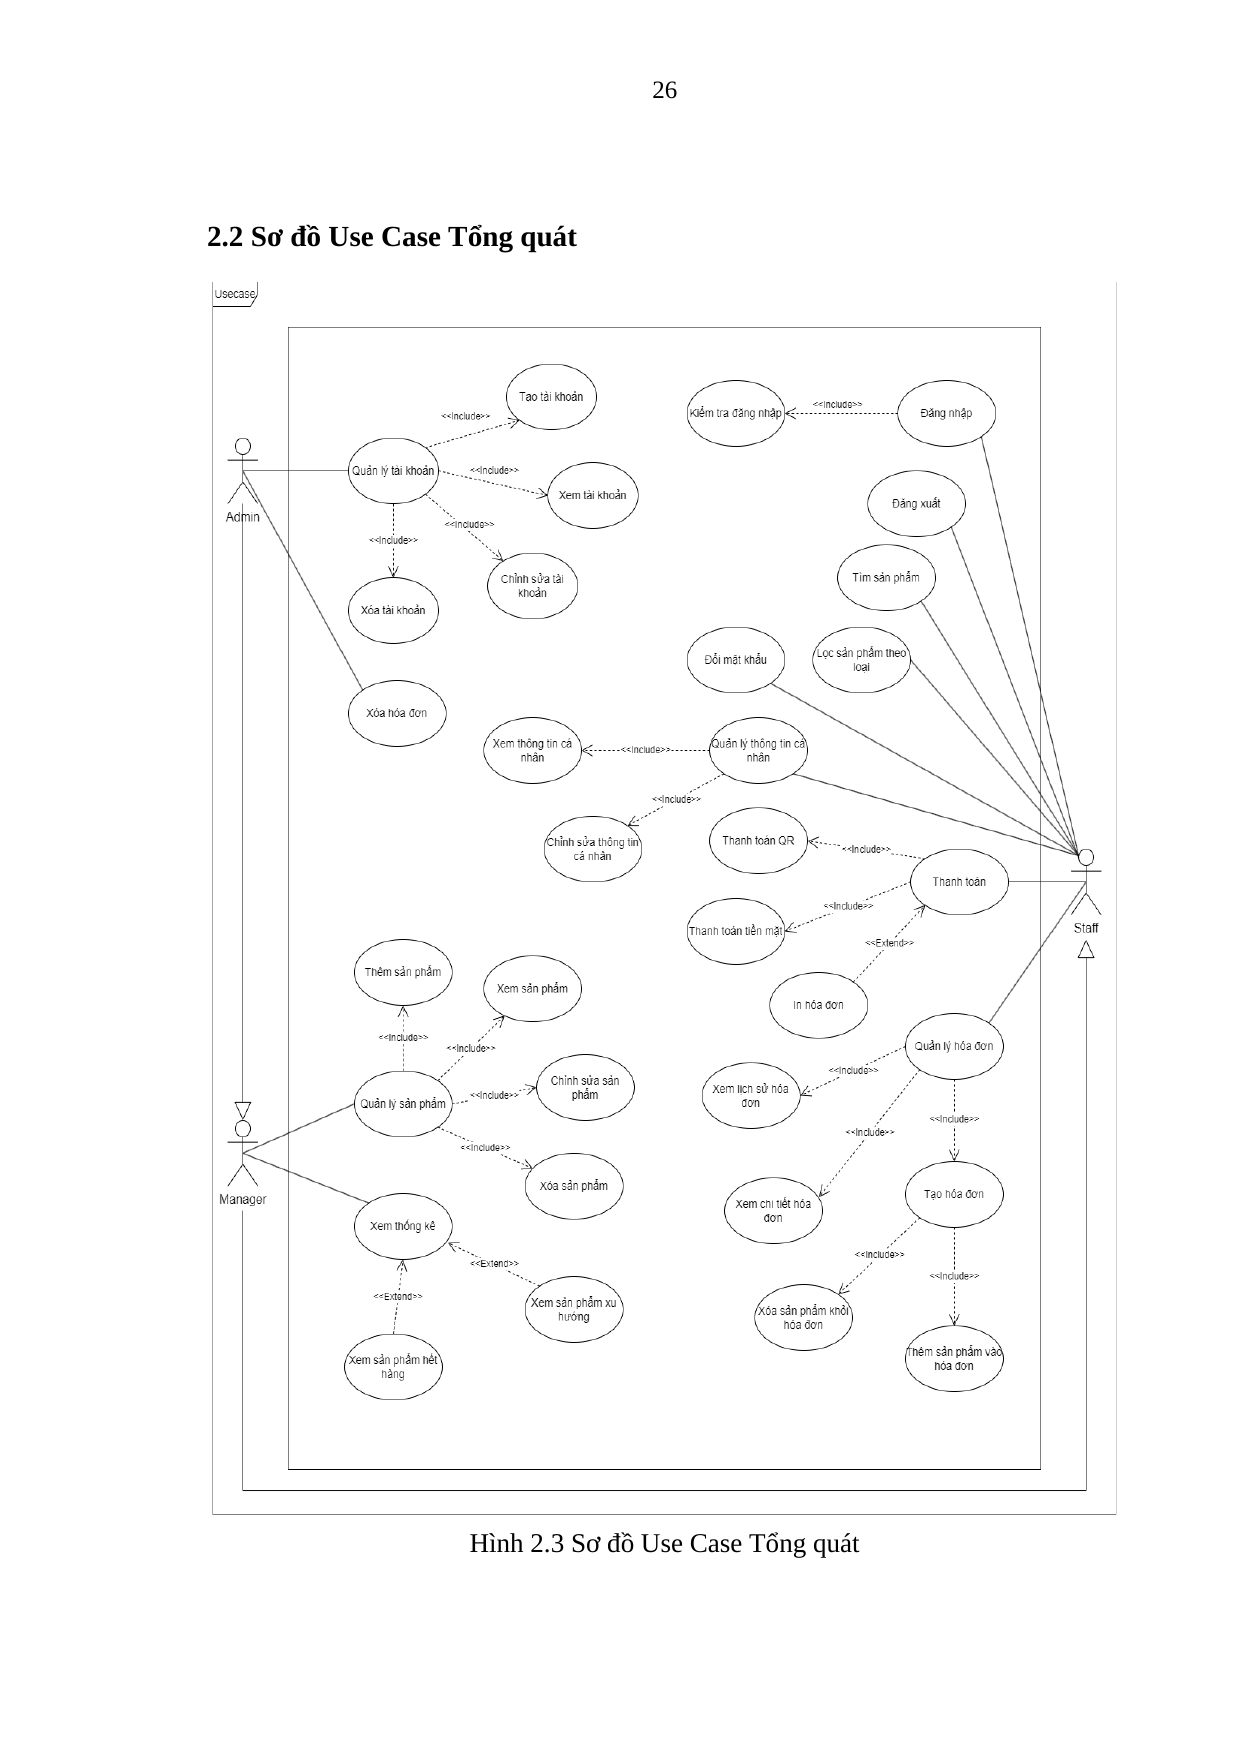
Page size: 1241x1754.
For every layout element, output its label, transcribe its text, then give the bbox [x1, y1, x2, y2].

picture [212, 282, 1117, 1515]
text Hình 2.3 Sơ đồ Use Case Tổng quát [207, 1527, 1122, 1558]
subtitle Sơ đồ Use Case Tổng quát [207, 219, 1122, 253]
